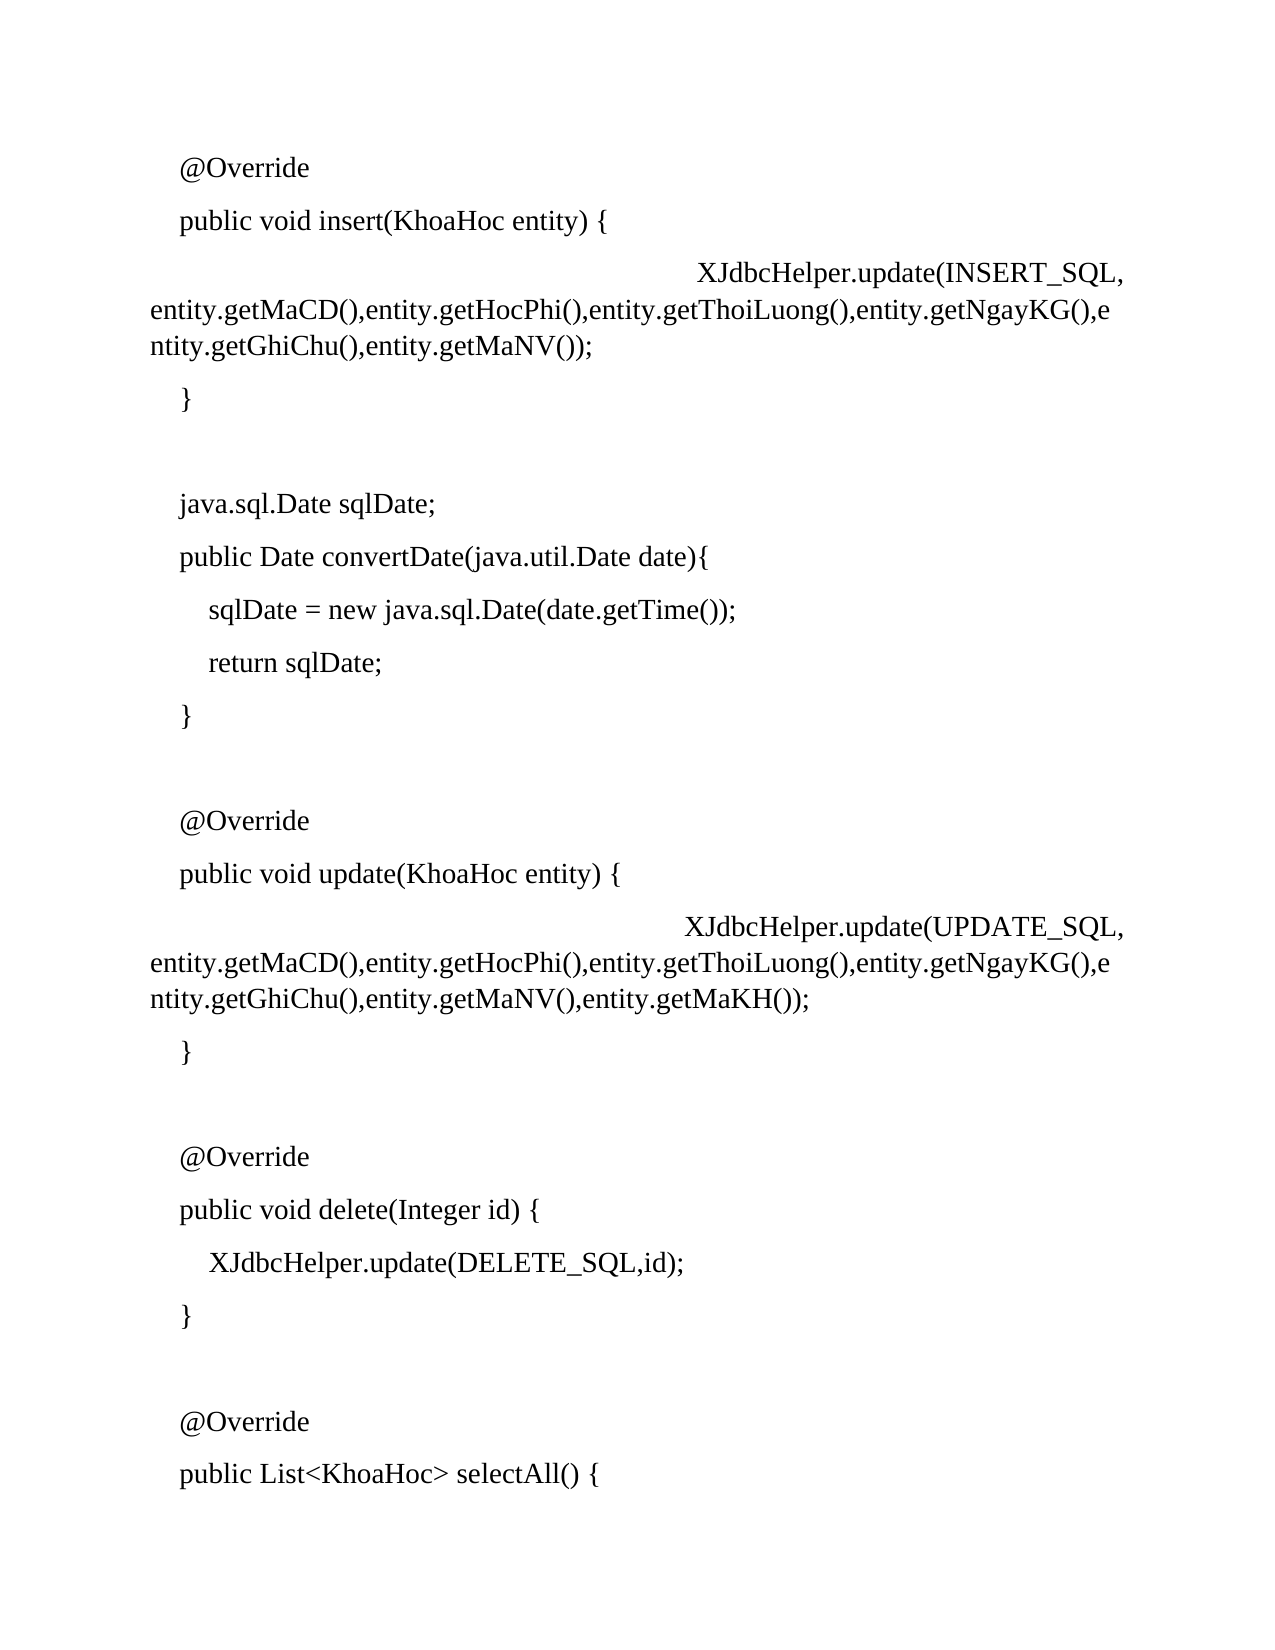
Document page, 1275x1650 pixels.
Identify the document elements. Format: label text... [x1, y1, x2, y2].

text @Override [150, 1139, 1125, 1173]
text java.sql.Date sqlDate; [150, 486, 1125, 520]
text public Date convertDate(java.util.Date date){ [150, 539, 1125, 573]
text } [150, 1298, 1125, 1332]
text @Override [150, 1404, 1125, 1437]
text @Override [150, 150, 1125, 183]
text XJdbcHelper.update(UPDATE_SQL, entity.getMaCD(),entity.getHocPhi(),entity.getThoiLuong(),entity.getNgayKG(),entity.getGhiChu(),entity.getMaNV(),entity.getMaKH()); [150, 909, 1125, 1015]
text public void update(KhoaHoc entity) { [150, 856, 1125, 889]
text @Override [150, 803, 1125, 837]
text XJdbcHelper.update(INSERT_SQL, entity.getMaCD(),entity.getHocPhi(),entity.getThoiLuong(),entity.getNgayKG(),entity.getGhiChu(),entity.getMaNV()); [150, 256, 1125, 361]
text sqlDate = new java.sql.Date(date.getTime()); [150, 592, 1125, 626]
text public void delete(Integer id) { [150, 1192, 1125, 1226]
text XJdbcHelper.update(DELETE_SQL,id); [150, 1245, 1125, 1279]
text public void insert(KhoaHoc entity) { [150, 203, 1125, 236]
text return sqlDate; [150, 645, 1125, 678]
text } [150, 698, 1125, 731]
text } [150, 1034, 1125, 1067]
text public List<KhoaHoc> selectAll() { [150, 1456, 1125, 1490]
text } [150, 381, 1125, 414]
